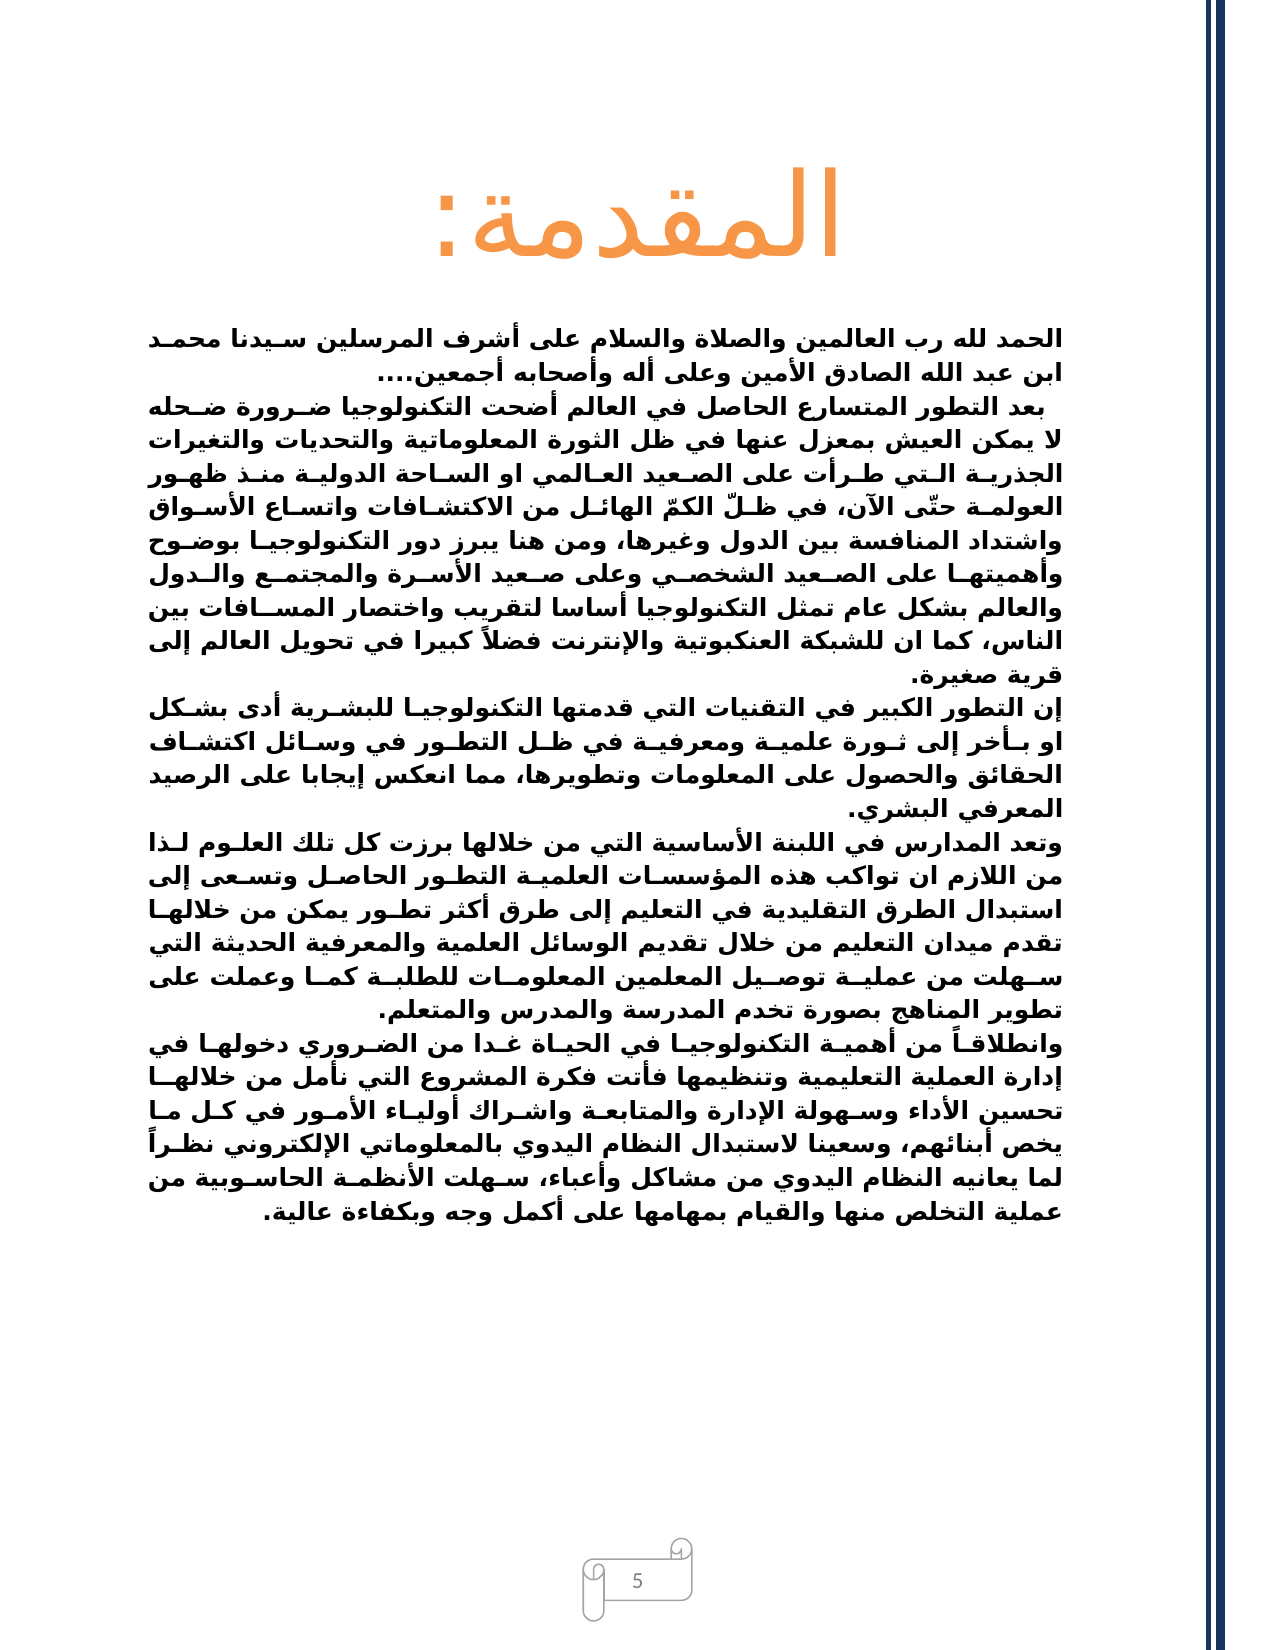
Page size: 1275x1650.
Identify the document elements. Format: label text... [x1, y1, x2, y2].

list الحمد لله رب العالمين والصلاة والسلام على أشرف المرسلين سيدنا محمد ابن عبد الله الصادق الأمين وعلى أله وأصحابه أجمعين.... [148, 325, 1063, 387]
list وانطلاقاً من أهمية التكنولوجيا في الحياة غدا من الضروري دخولها في إدارة العملية التعليمية وتنظيمها فأتت فكرة المشروع التي نأمل من خلالها تحسين الأداء وسهولة الإدارة والمتابعة واشراك أولياء الأمور في كل ما يخص أبنائهم، وسعينا لاستبدال النظام اليدوي بالمعلوماتي الإلكتروني نظراً لما يعانيه النظام اليدوي من مشاكل وأعباء، سهلت الأنظمة الحاسوبية من عملية التخلص منها والقيام بمهامها على أكمل وجه وبكفاءة عالية. [148, 1029, 1063, 1226]
list بعد التطور المتسارع الحاصل في العالم أضحت التكنولوجيا ضرورة ضحله لا يمكن العيش بمعزل عنها في ظل الثورة المعلوماتية والتحديات والتغيرات الجذرية التي طرأت على الصعيد العالمي او الساحة الدولية منذ ظهور العولمة حتّى الآن، في ظلّ الكمّ الهائل من الاكتشافات واتساع الأسواق واشتداد المنافسة بين الدول وغيرها، ومن هنا يبرز دور التكنولوجيا بوضوح وأهميتها على الصعيد الشخصي وعلى صعيد الأسرة والمجتمع والدول والعالم بشكل عام تمثل التكنولوجيا أساسا لتقريب واختصار المسافات بين الناس، كما ان للشبكة العنكبوتية والإنترنت فضلاً كبيرا في تحويل العالم إلى قرية صغيرة. [148, 392, 1063, 689]
list إن التطور الكبير في التقنيات التي قدمتها التكنولوجيا للبشرية أدى بشكل او بأخر إلى ثورة علمية ومعرفية في ظل التطور في وسائل اكتشاف الحقائق والحصول على المعلومات وتطويرها، مما انعكس إيجابا على الرصيد المعرفي البشري. [148, 694, 1063, 823]
text المقدمة: [148, 148, 1127, 283]
list وتعد المدارس في اللبنة الأساسية التي من خلالها برزت كل تلك العلوم لذا من اللازم ان تواكب هذه المؤسسات العلمية التطور الحاصل وتسعى إلى استبدال الطرق التقليدية في التعليم إلى طرق أكثر تطور يمكن من خلالها تقدم ميدان التعليم من خلال تقديم الوسائل العلمية والمعرفية الحديثة التي سهلت من عملية توصيل المعلمين المعلومات للطلبة كما وعملت على تطوير المناهج بصورة تخدم المدرسة والمدرس والمتعلم. [148, 828, 1063, 1025]
